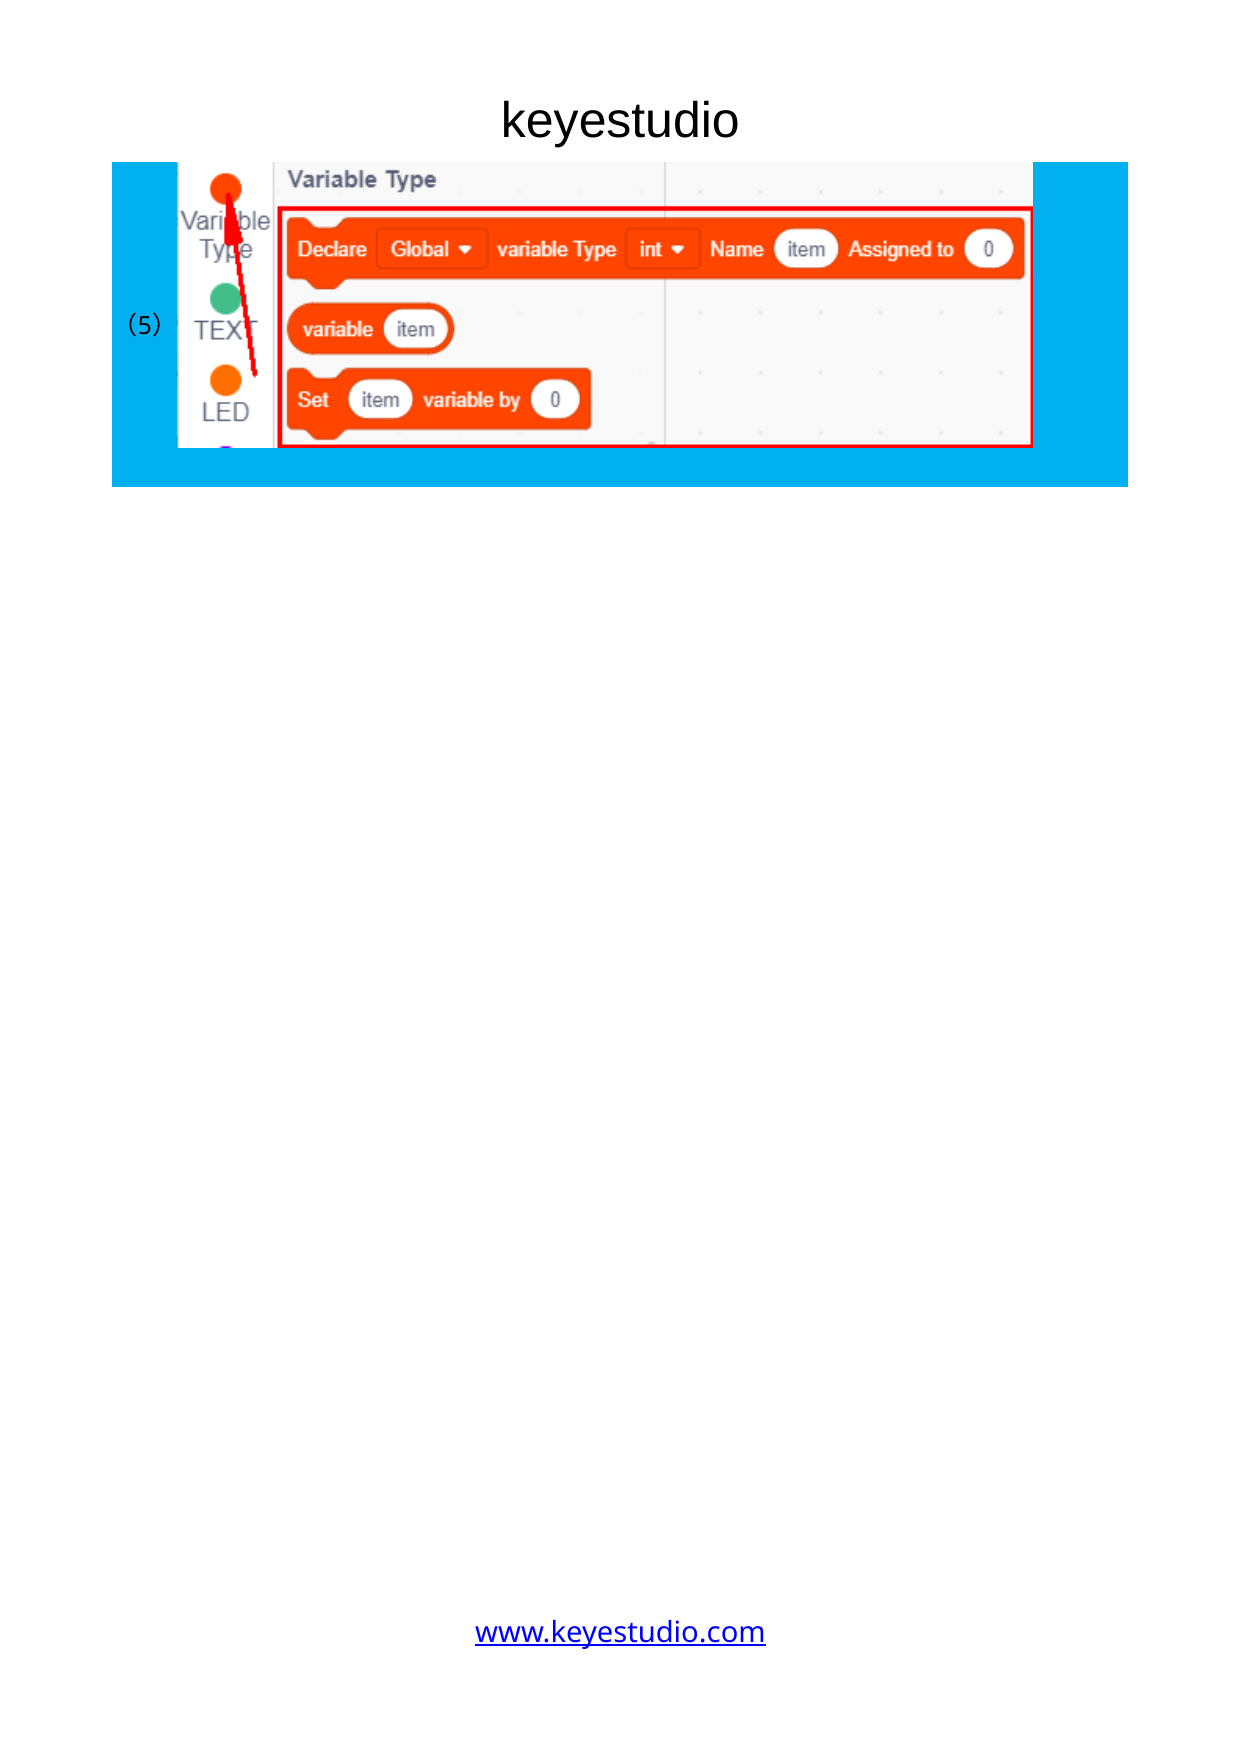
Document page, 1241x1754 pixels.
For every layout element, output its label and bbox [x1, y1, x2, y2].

picture [177, 162, 1032, 447]
